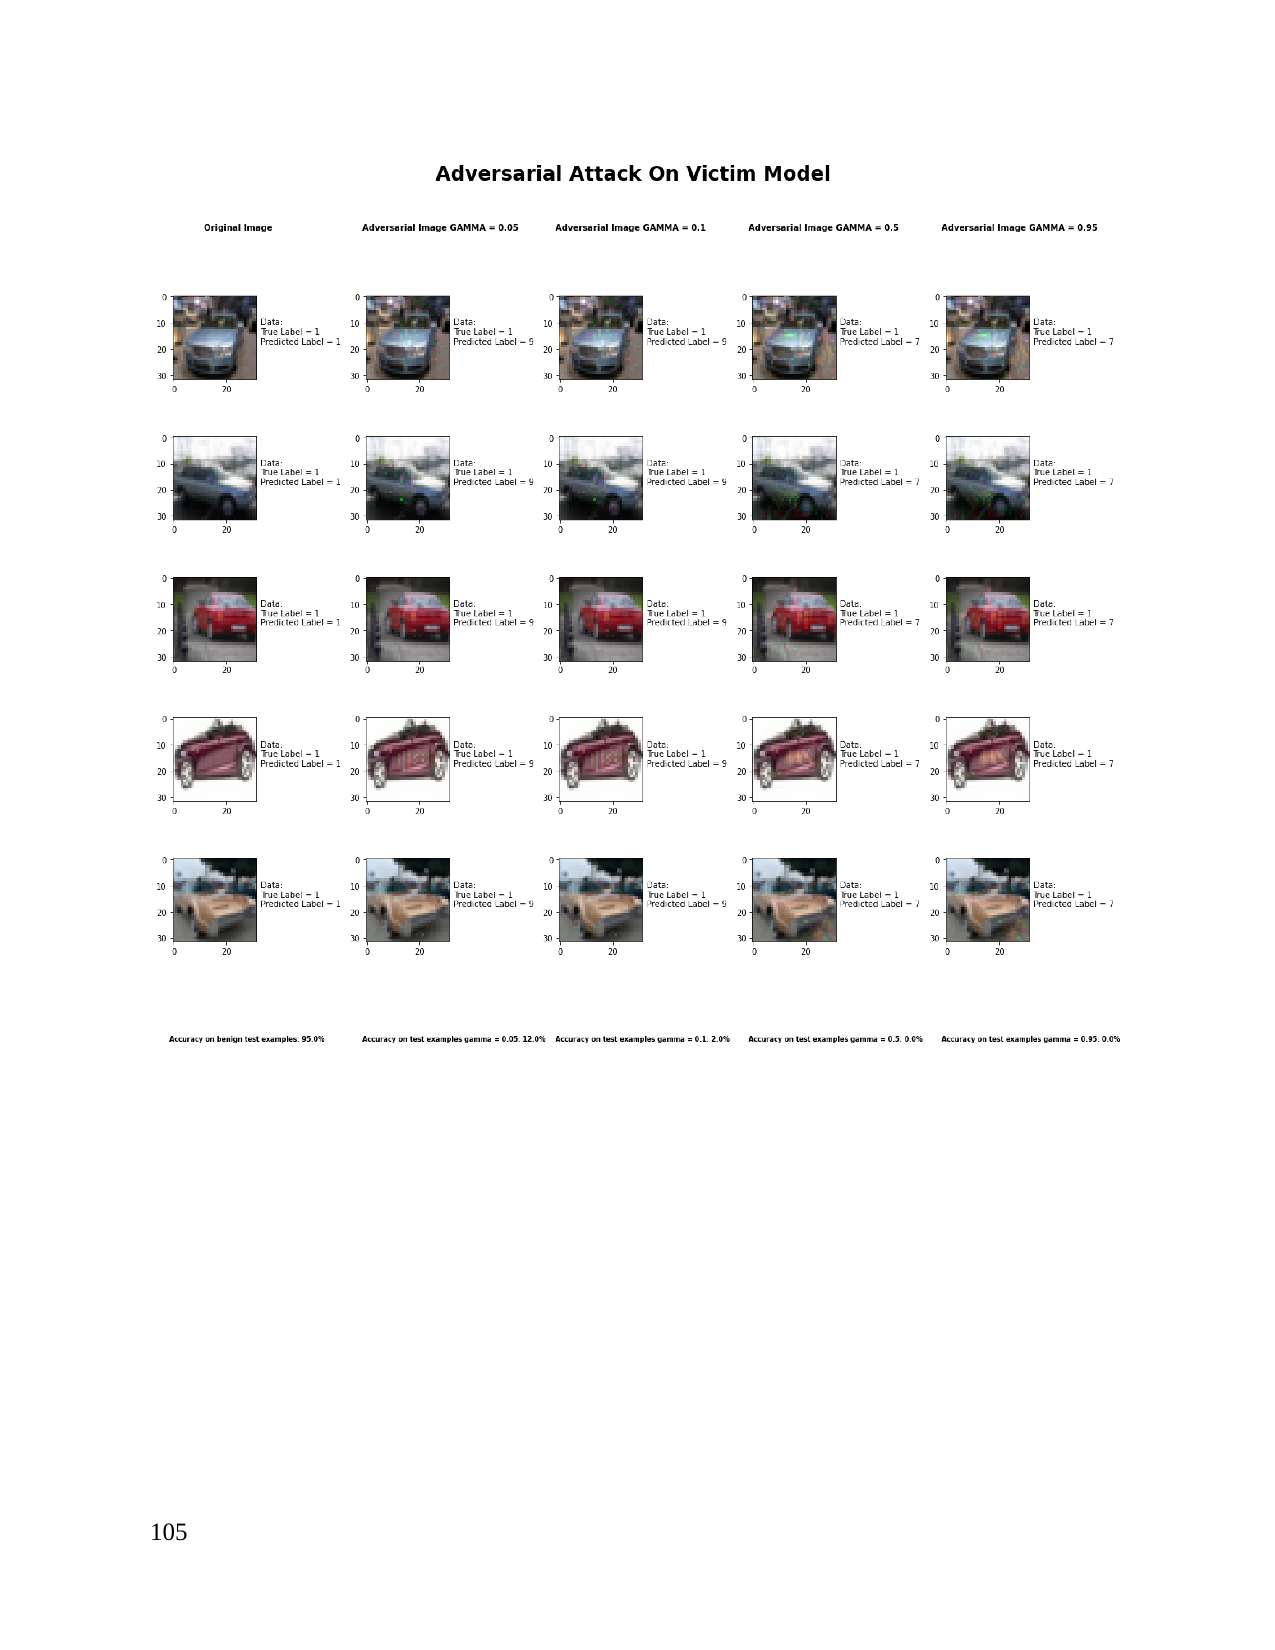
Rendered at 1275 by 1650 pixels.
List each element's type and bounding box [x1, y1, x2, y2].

picture [150, 150, 1125, 1088]
